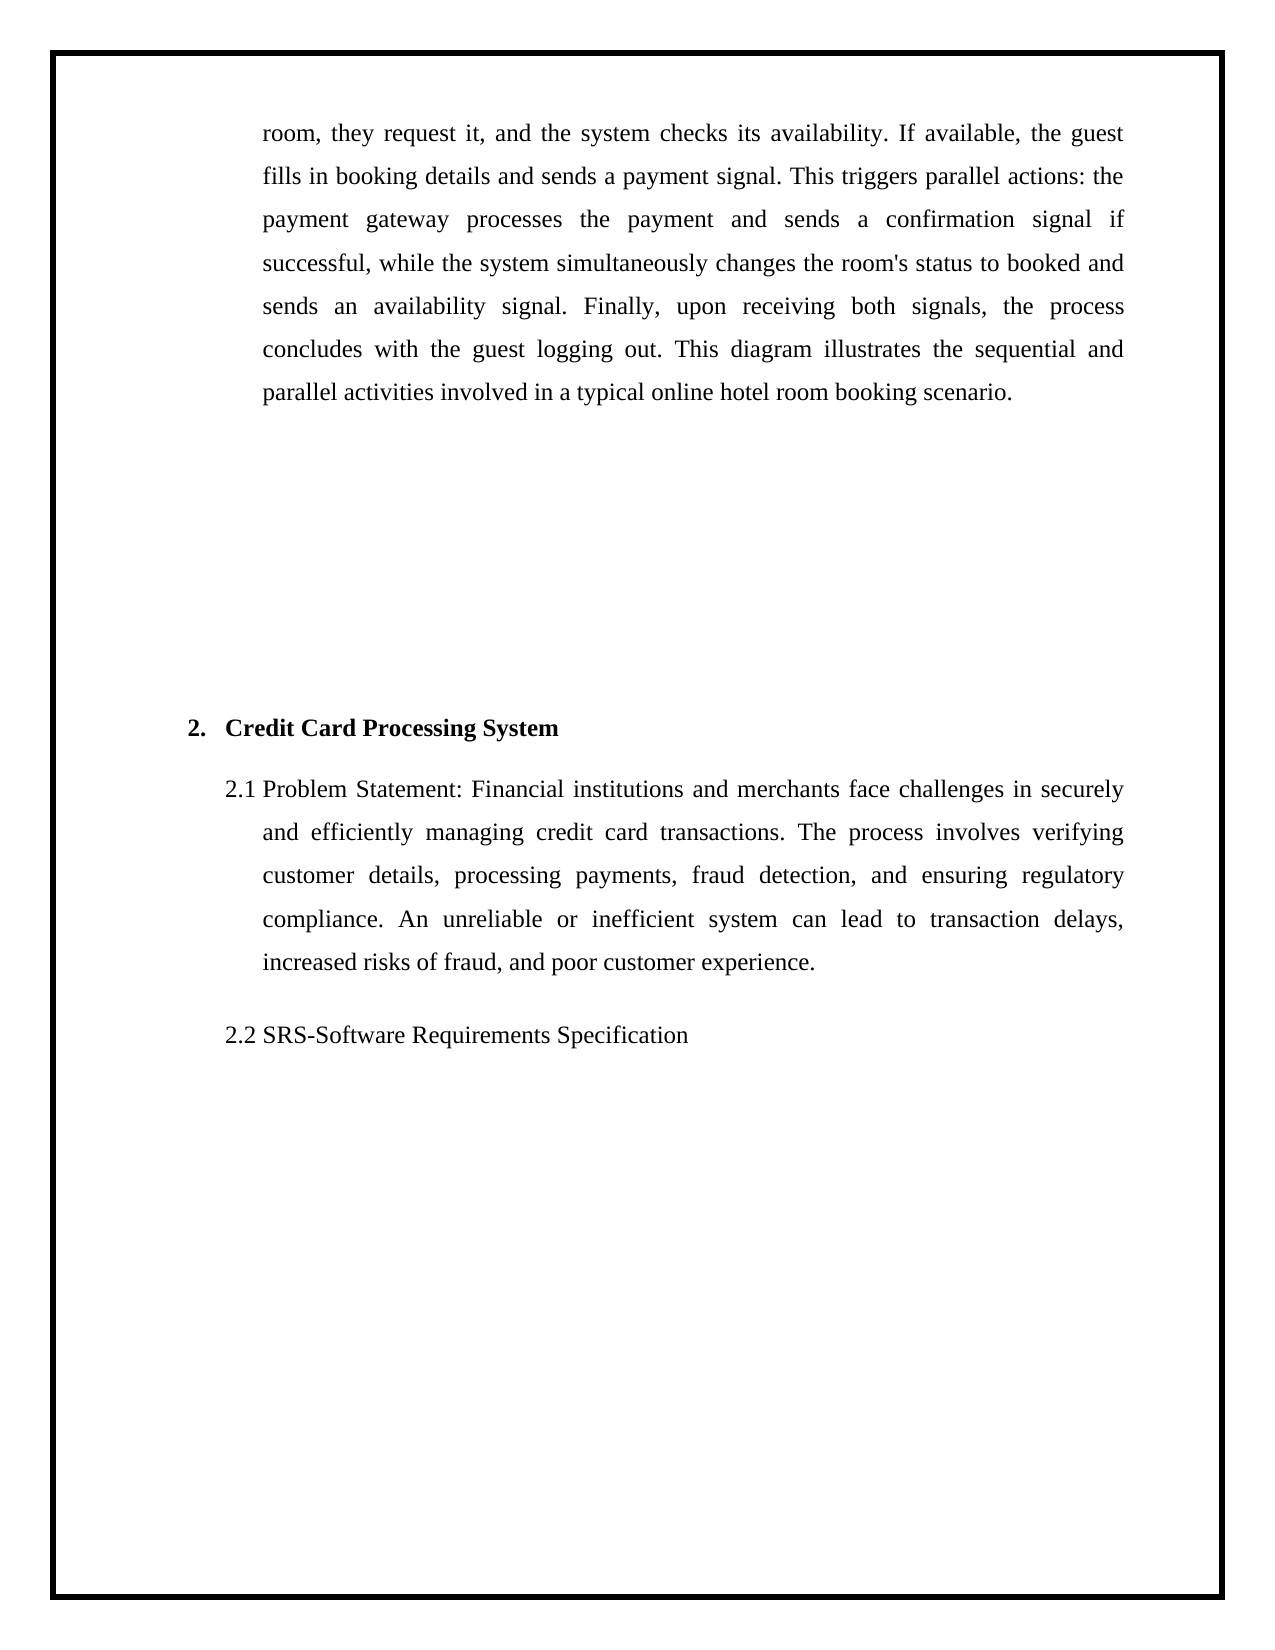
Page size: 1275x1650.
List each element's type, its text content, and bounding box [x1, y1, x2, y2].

list Credit Card Processing System [187, 713, 1125, 742]
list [262, 118, 1125, 406]
list SRS-Software Requirements Specification [225, 1020, 1125, 1049]
list Problem Statement: Financial institutions and merchants face challenges in securely and efficiently managing credit card transactions. The process involves verifying customer details, processing payments, fraud detection, and ensuring regulatory compliance. An unreliable or inefficient system can lead to transaction delays, increased risks of fraud, and poor customer experience. [225, 774, 1125, 976]
